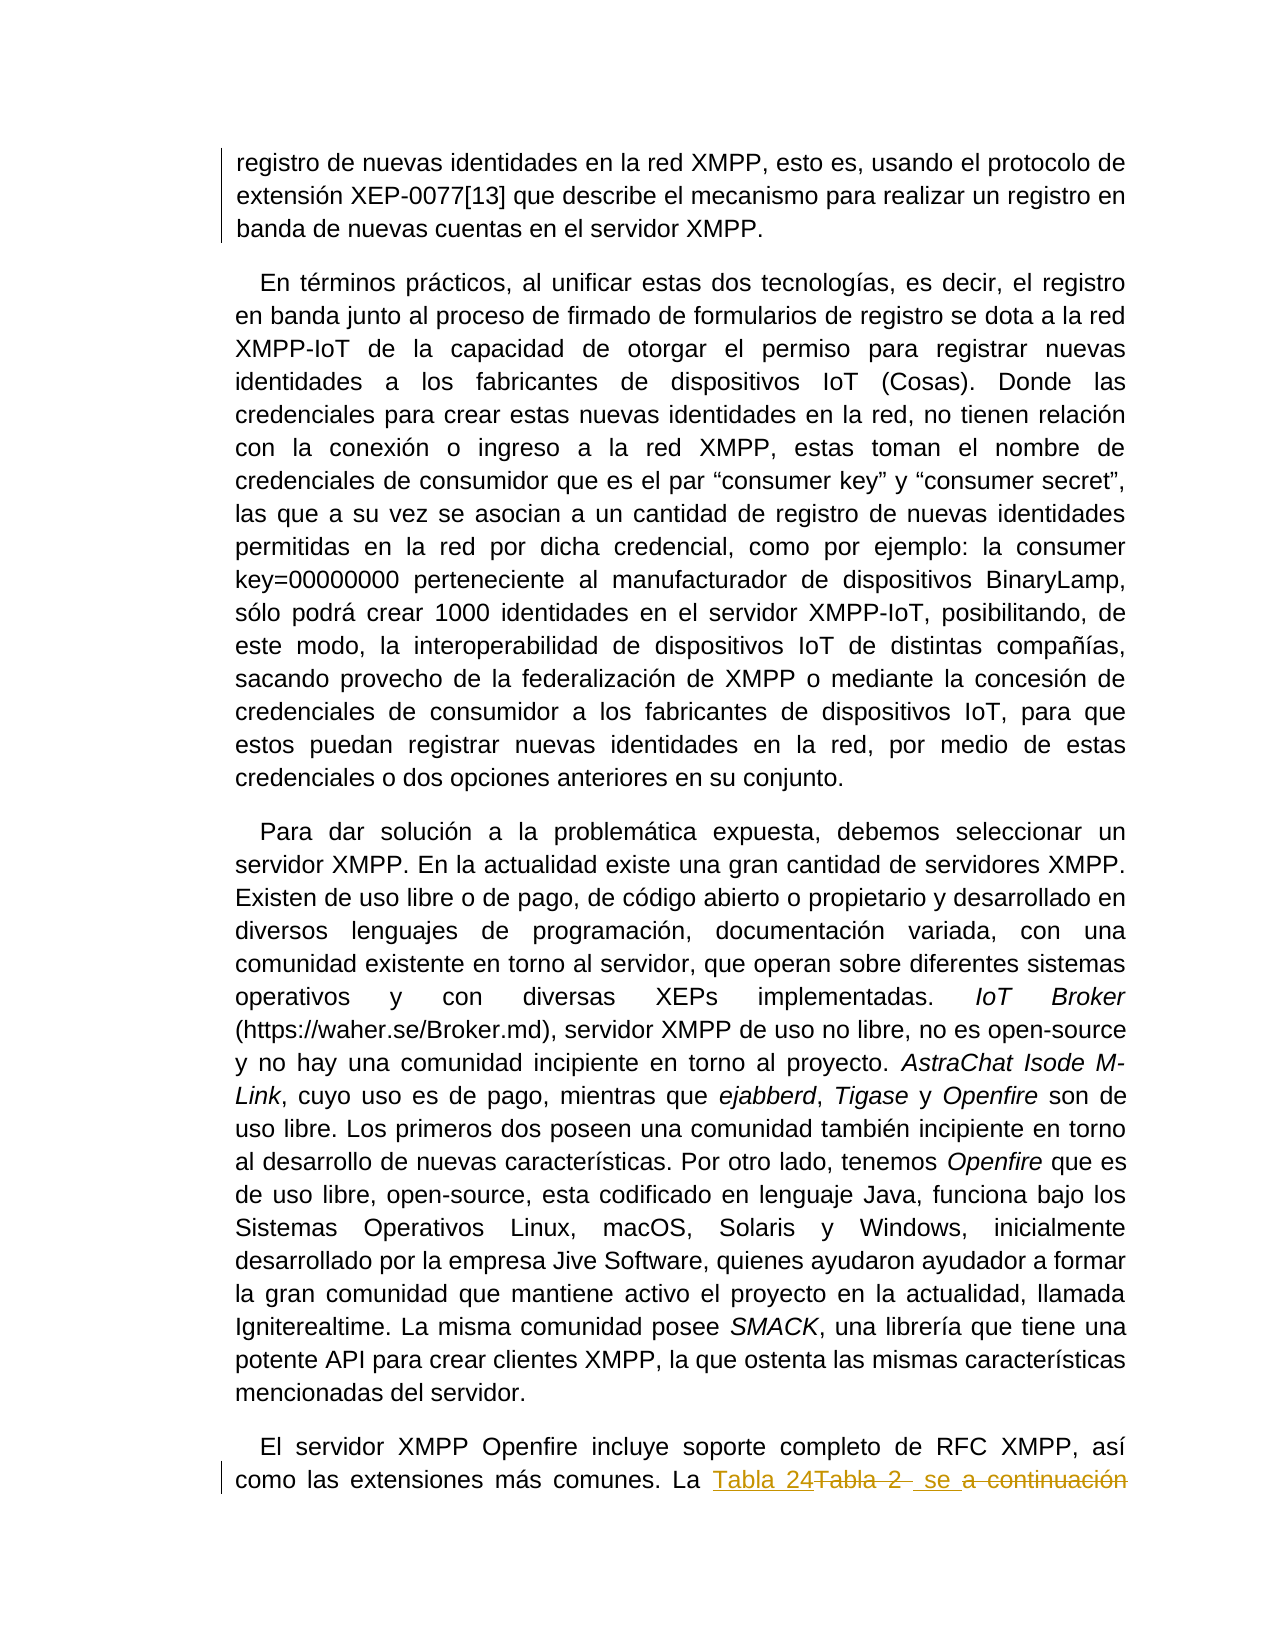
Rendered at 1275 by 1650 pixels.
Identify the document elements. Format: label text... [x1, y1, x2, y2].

text Para dar solución a la problemática expuesta, debemos seleccionar un servidor XMPP. En la actualidad existe una gran cantidad de servidores XMPP. Existen de uso libre o de pago, de código abierto o propietario y desarrollado en diversos lenguajes de programación, documentación variada, con una comunidad existente en torno al servidor, que operan sobre diferentes sistemas operativos y con diversas XEPs implementadas. IoT Broker (https://waher.se/Broker.md), servidor XMPP de uso no libre, no es open-source y no hay una comunidad incipiente en torno al proyecto. AstraChat Isode M-Link, cuyo uso es de pago, mientras que ejabberd, Tigase y Openfire son de uso libre. Los primeros dos poseen una comunidad también incipiente en torno al desarrollo de nuevas características. Por otro lado, tenemos Openfire que es de uso libre, open-source, esta codificado en lenguaje Java, funciona bajo los Sistemas Operativos Linux, macOS, Solaris y Windows, inicialmente desarrollado por la empresa Jive Software, quienes ayudaron ayudador a formar la gran comunidad que mantiene activo el proyecto en la actualidad, llamada Igniterealtime. La misma comunidad posee SMACK, una librería que tiene una potente API para crear clientes XMPP, la que ostenta las mismas características mencionadas del servidor. [235, 817, 1127, 1407]
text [235, 1432, 1127, 1494]
text En términos prácticos, al unificar estas dos tecnologías, es decir, el registro en banda junto al proceso de firmado de formularios de registro se dota a la red XMPP-IoT de la capacidad de otorgar el permiso para registrar nuevas identidades a los fabricantes de dispositivos IoT (Cosas). Donde las credenciales para crear estas nuevas identidades en la red, no tienen relación con la conexión o ingreso a la red XMPP, estas toman el nombre de credenciales de consumidor que es el par “consumer key” y “consumer secret”, las que a su vez se asocian a un cantidad de registro de nuevas identidades permitidas en la red por dicha credencial, como por ejemplo: la consumer key=00000000 perteneciente al manufacturador de dispositivos BinaryLamp, sólo podrá crear 1000 identidades en el servidor XMPP-IoT, posibilitando, de este modo, la interoperabilidad de dispositivos IoT de distintas compañías, sacando provecho de la federalización de XMPP o mediante la concesión de credenciales de consumidor a los fabricantes de dispositivos IoT, para que estos puedan registrar nuevas identidades en la red, por medio de estas credenciales o dos opciones anteriores en su conjunto. [235, 268, 1127, 792]
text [236, 148, 1127, 242]
